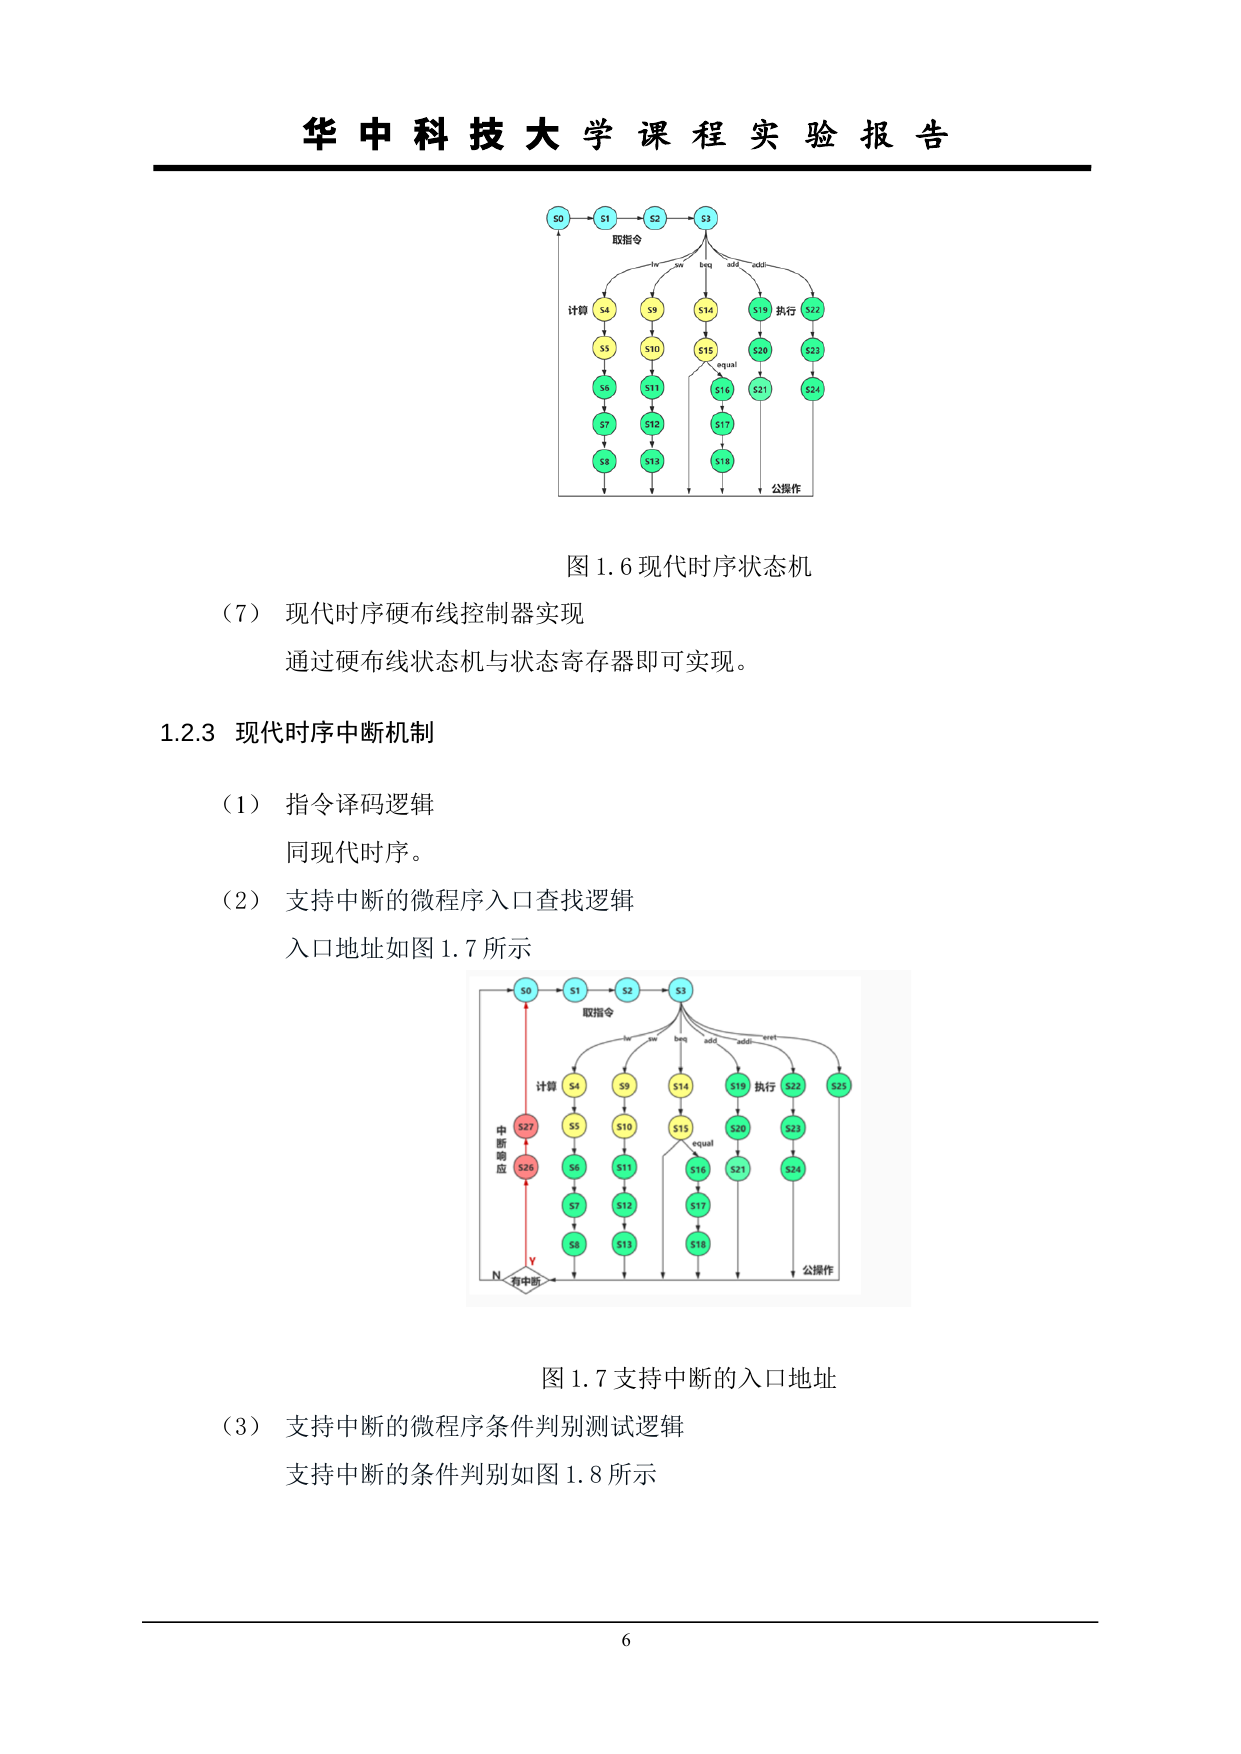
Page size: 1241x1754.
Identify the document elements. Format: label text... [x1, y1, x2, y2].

list 入口地址如图1.7所示 [284, 923, 1093, 971]
list 现代时序硬布线控制器实现 [209, 588, 1093, 636]
subtitle 现代时序中断机制 [159, 708, 1093, 756]
list 图1.7支持中断的入口地址 [284, 1353, 1093, 1401]
list 指令译码逻辑 [209, 779, 1093, 827]
list 支持中断的条件判别如图1.8所示 [284, 1449, 1093, 1497]
picture [466, 970, 912, 1307]
list 支持中断的微程序条件判别测试逻辑 [209, 1401, 1093, 1449]
picture [544, 205, 833, 498]
list 支持中断的微程序入口查找逻辑 [209, 875, 1093, 923]
list 图1.6现代时序状态机 [284, 541, 1093, 588]
text 同现代时序。 [284, 827, 1093, 875]
list 通过硬布线状态机与状态寄存器即可实现。 [284, 636, 1093, 684]
